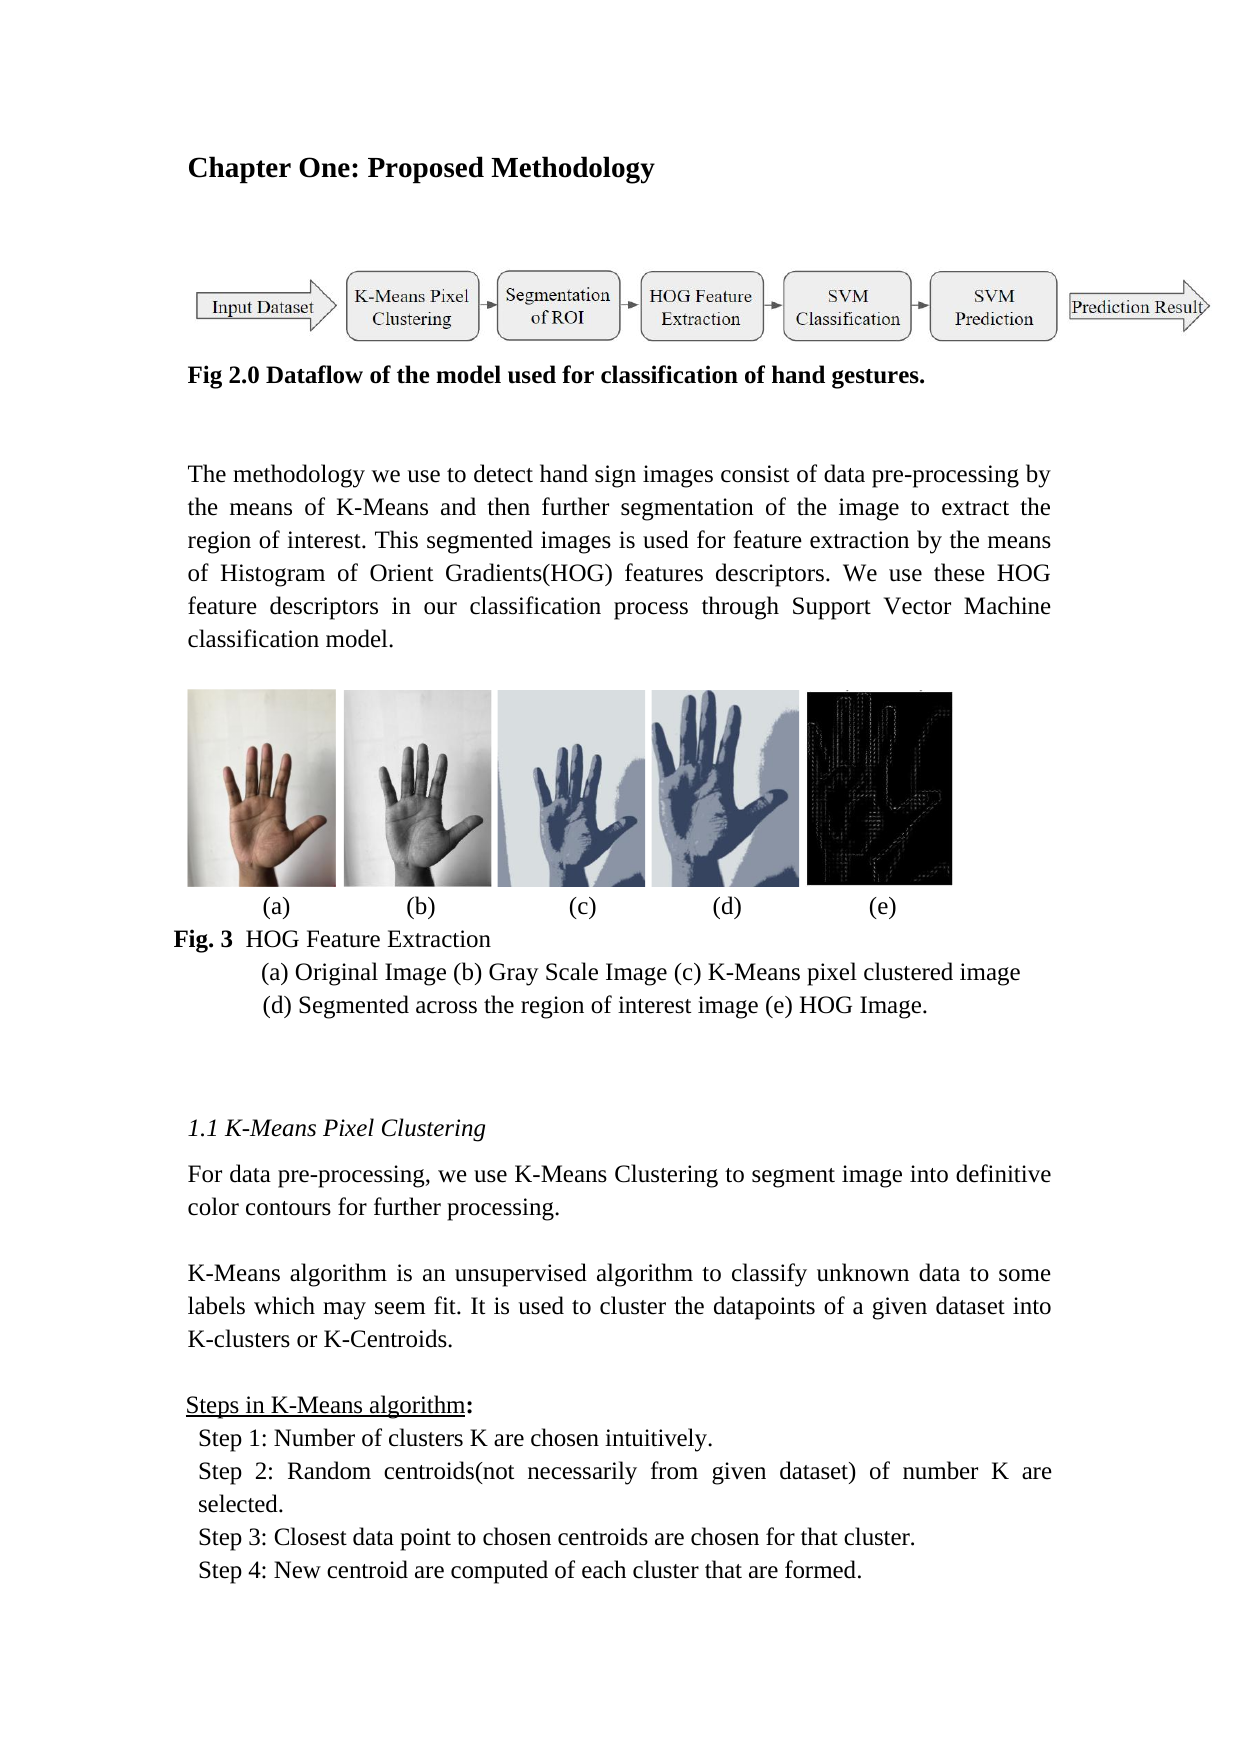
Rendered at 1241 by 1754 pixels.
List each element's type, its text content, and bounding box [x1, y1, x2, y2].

list Fig. 3 HOG Feature Extraction [173, 924, 1053, 953]
list For data pre-processing, we use K-Means Clustering to segment image into definitive color contours for further processing. [187, 1159, 1053, 1221]
picture [651, 690, 800, 887]
list Chapter One: Proposed Methodology [187, 150, 1053, 183]
list The methodology we use to detect hand sign images consist of data pre-processing by the means of K-Means and then further segmentation of the image to extract the region of interest. This segmented images is used for feature extraction by the means of Histogram of Orient Gradients(HOG) features descriptors. We use these HOG feature descriptors in our classification process through Support Vector Machine classification model. [187, 459, 1053, 653]
list (a) Original Image (b) Gray Scale Image (c) K-Means pixel clustered image [261, 957, 1053, 986]
picture [805, 690, 953, 887]
list K-Means algorithm is an unsupervised algorithm to classify unknown data to some labels which may seem fit. It is used to cluster the datapoints of a given dataset into K-clusters or K-Centroids. [187, 1258, 1053, 1353]
picture [497, 690, 646, 887]
list Fig 2.0 Dataflow of the model used for classification of hand gestures. [187, 360, 1053, 388]
list (b) (c) (d) (e) [187, 891, 1053, 920]
picture [343, 690, 492, 887]
picture [187, 254, 1222, 356]
list (d) Segmented across the region of interest image (e) HOG Image. [262, 990, 1053, 1019]
list K-Means Pixel Clustering [187, 1113, 1053, 1142]
picture [188, 690, 335, 886]
